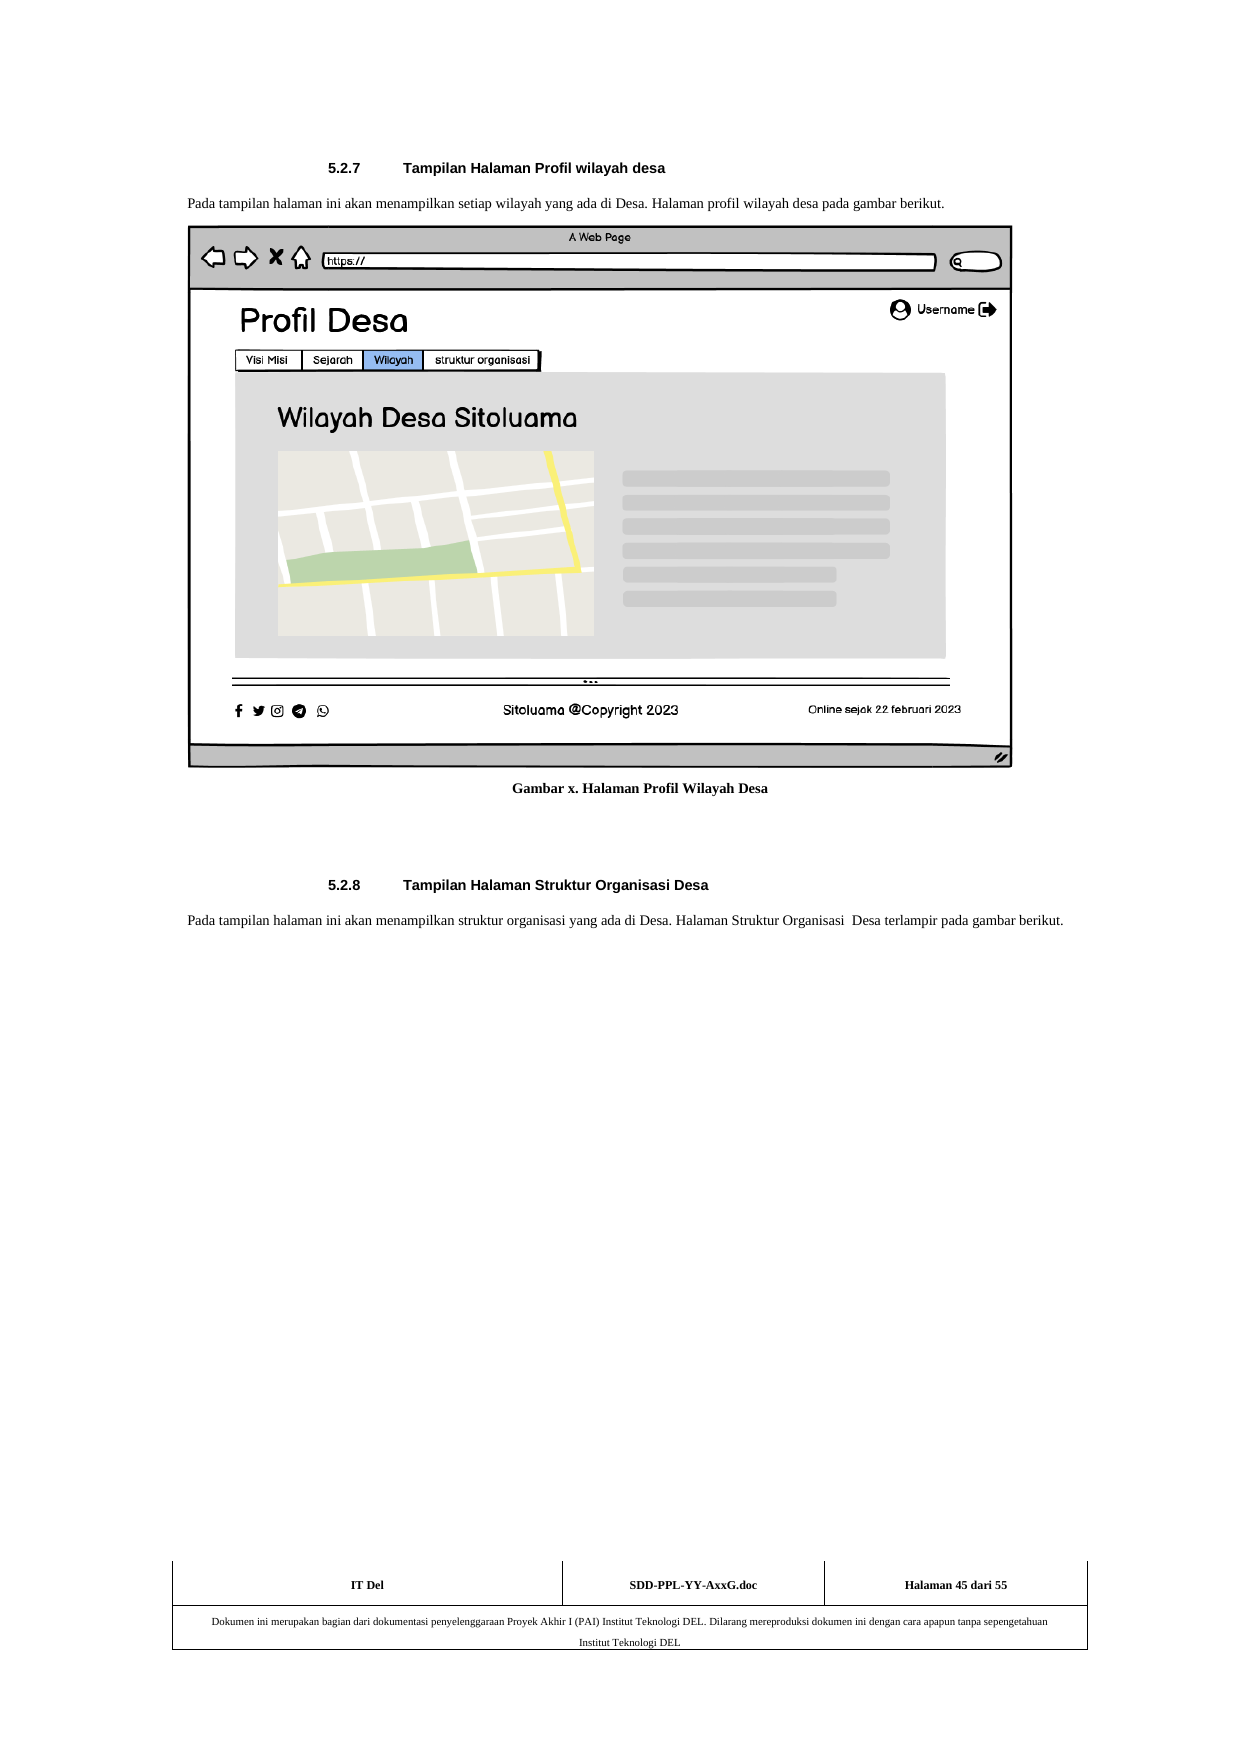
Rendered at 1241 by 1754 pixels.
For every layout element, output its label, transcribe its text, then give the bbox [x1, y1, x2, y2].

picture [187, 225, 1092, 768]
text Pada tampilan halaman ini akan menampilkan struktur organisasi yang ada di Desa. Halaman Struktur Organisasi Desa terlampir pada gambar berikut. [187, 899, 1092, 928]
text Gambar x. Halaman Profil Wilayah Desa [187, 768, 1092, 796]
text Pada tampilan halaman ini akan menampilkan setiap wilayah yang ada di Desa. Halaman profil wilayah desa pada gambar berikut. [187, 183, 1092, 211]
subtitle Tampilan Halaman Struktur Organisasi Desa [328, 864, 1092, 893]
subtitle Tampilan Halaman Profil wilayah desa [328, 148, 1092, 176]
